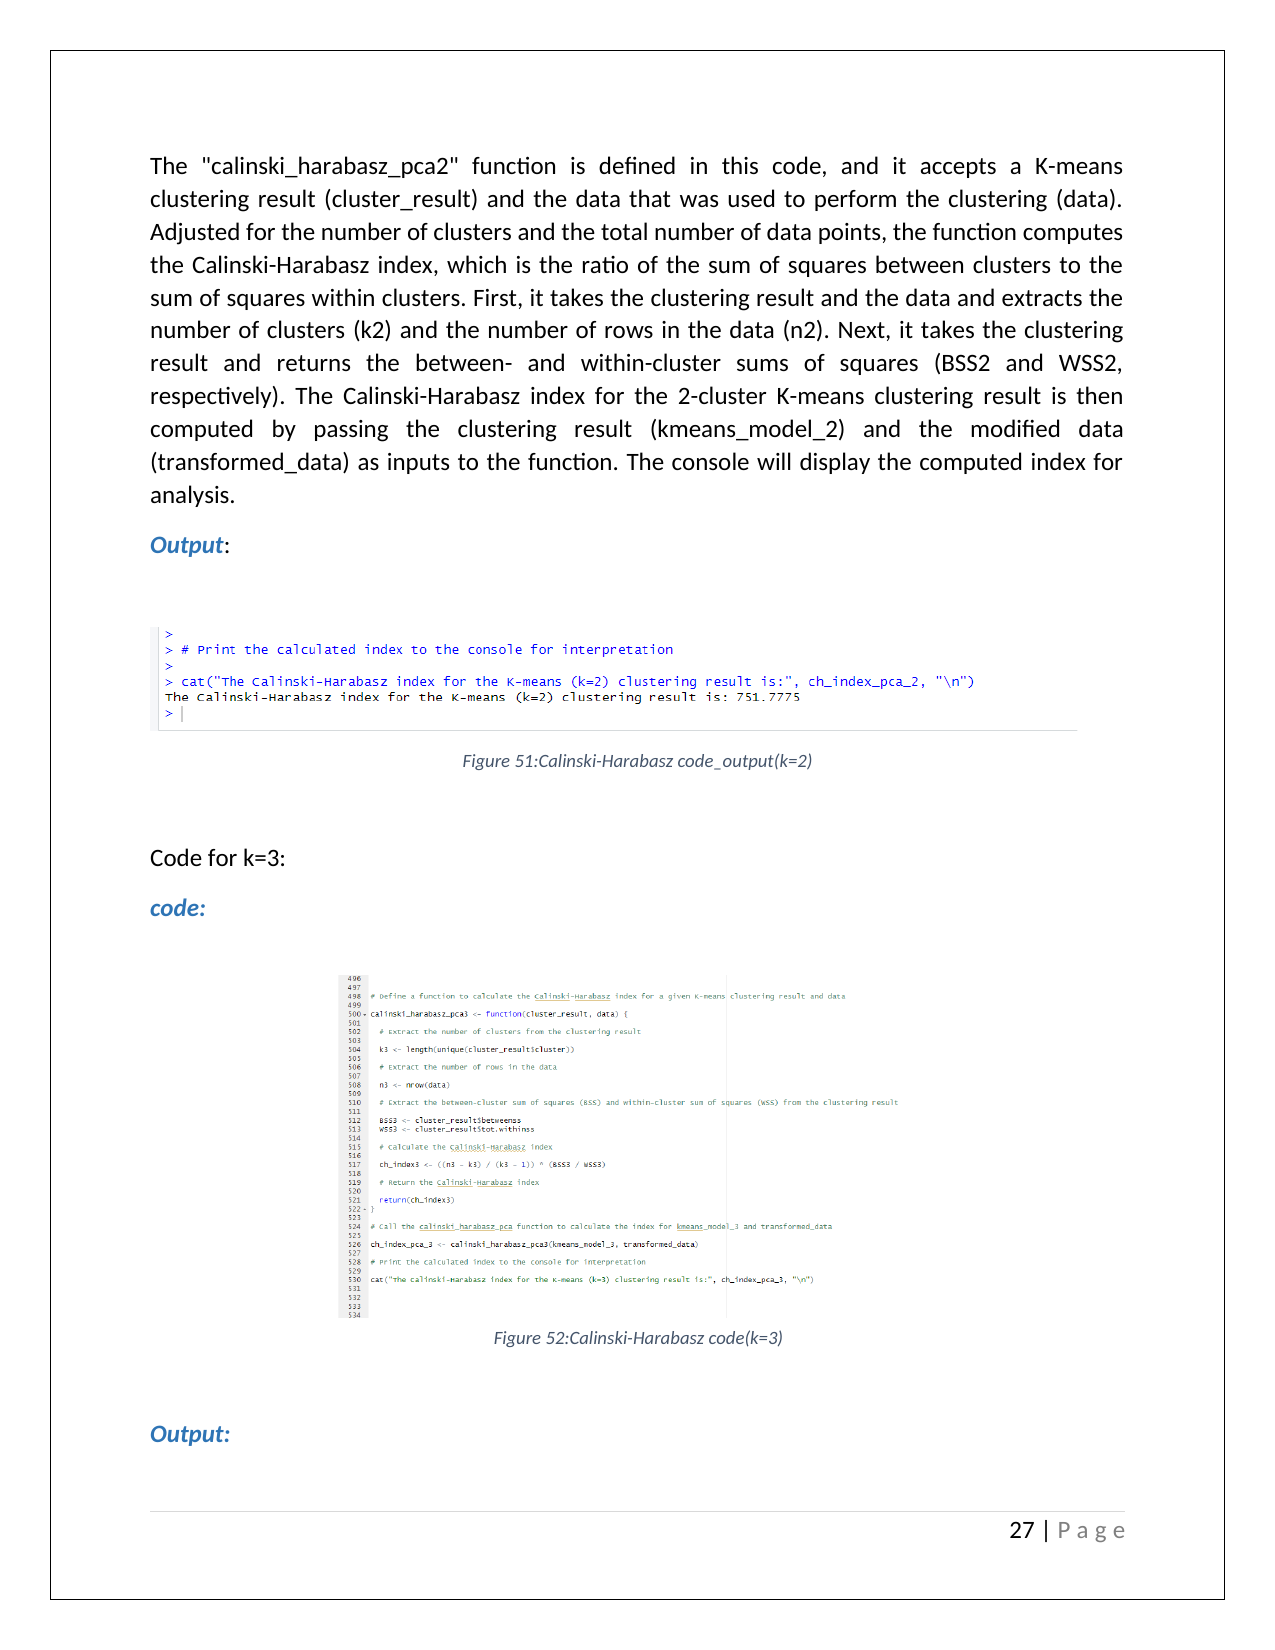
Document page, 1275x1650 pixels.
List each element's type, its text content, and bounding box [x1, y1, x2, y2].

text The "calinski_harabasz_pca2" function is defined in this code, and it accepts a K-means clustering result (cluster_result) and the data that was used to perform the clustering (data). Adjusted for the number of clusters and the total number of data points, the function computes the Calinski-Harabasz index, which is the ratio of the sum of squares between clusters to the sum of squares within clusters. First, it takes the clustering result and the data and extracts the number of clusters (k2) and the number of rows in the data (n2). Next, it takes the clustering result and returns the between- and within-cluster sums of squares (BSS2 and WSS2, respectively). The Calinski-Harabasz index for the 2-cluster K-means clustering result is then computed by passing the clustering result (kmeans_model_2) and the modified data (transformed_data) as inputs to the function. The console will display the computed index for analysis. [150, 150, 1125, 510]
text Output: [150, 1418, 1125, 1448]
text code: [150, 892, 1125, 923]
picture [338, 975, 939, 1318]
text Code for k=3: [150, 842, 1125, 873]
text Output: [150, 529, 1125, 559]
picture [150, 627, 1078, 731]
